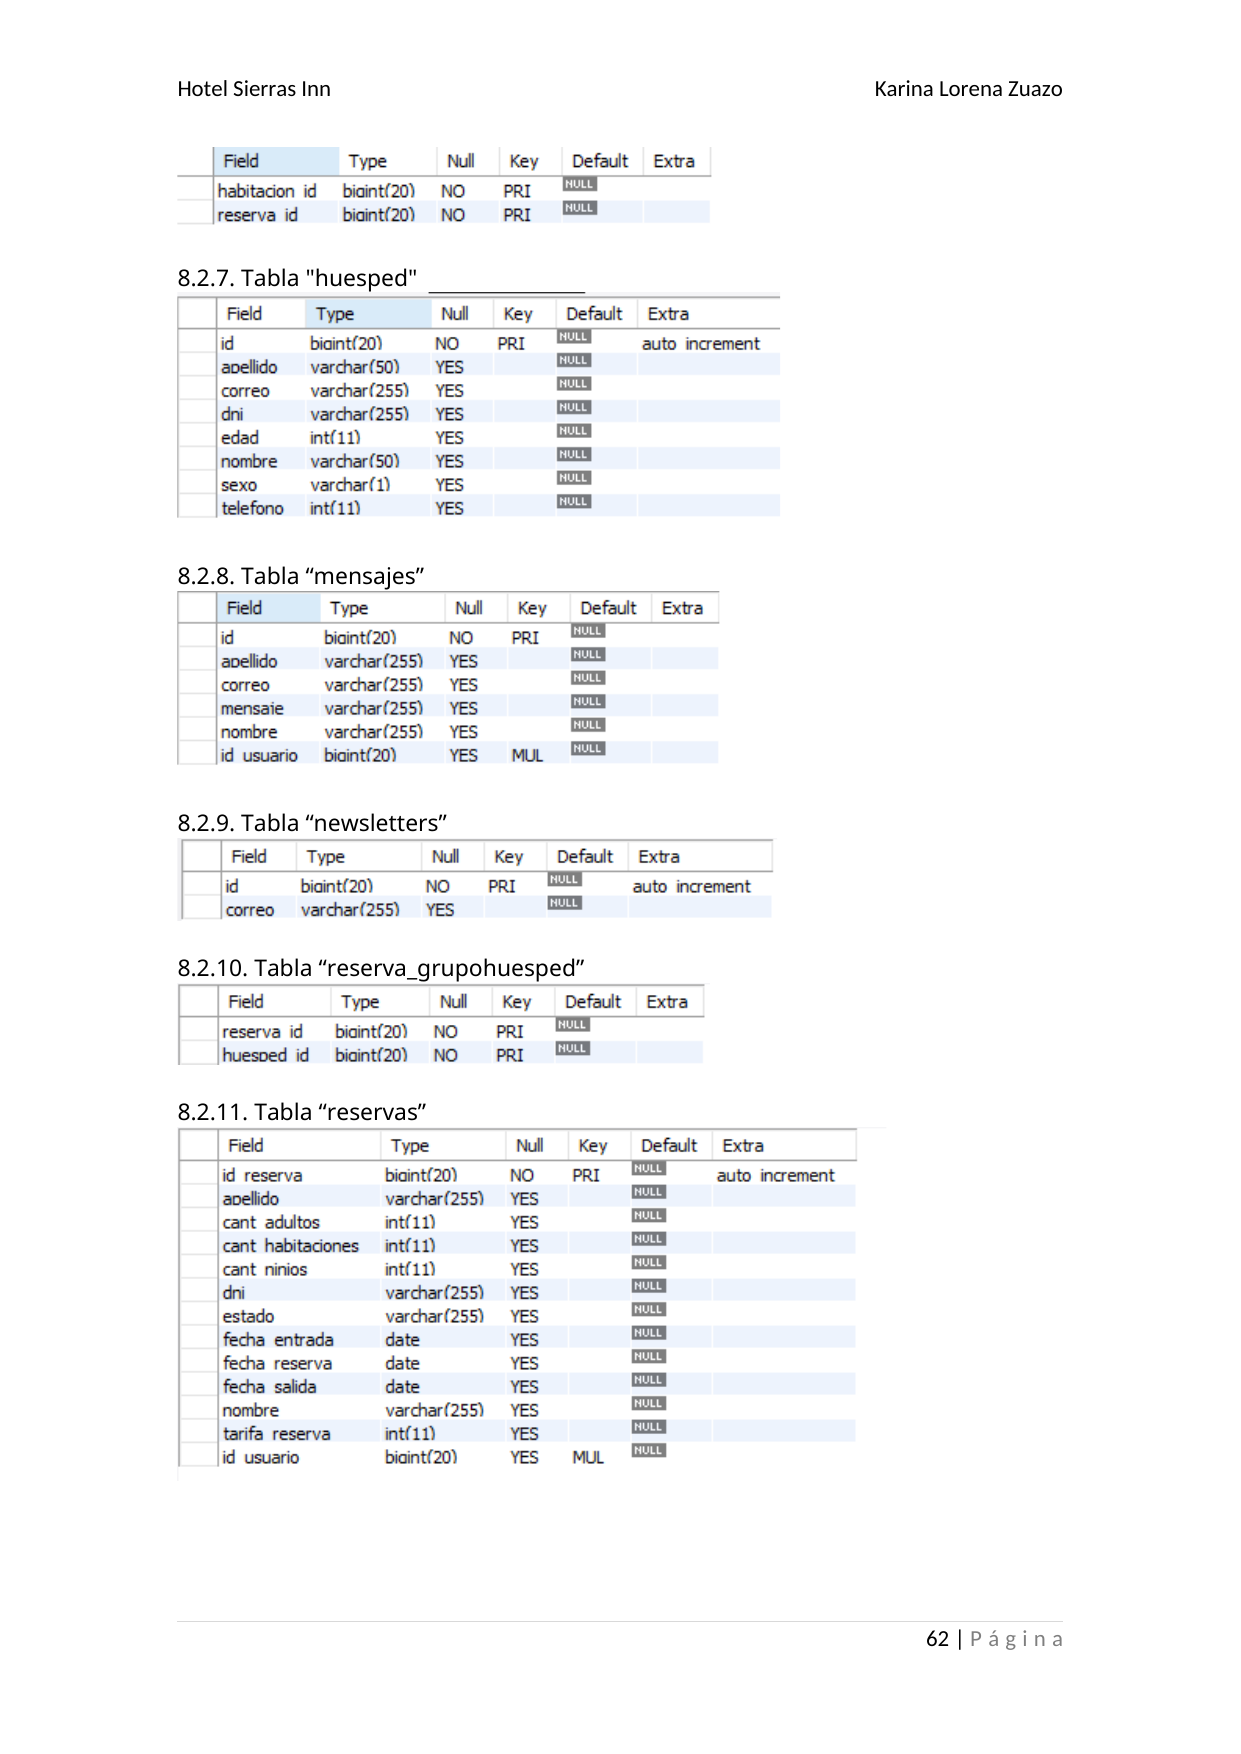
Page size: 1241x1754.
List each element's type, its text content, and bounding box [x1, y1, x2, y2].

text 8.2.11. Tabla “reservas” [177, 1096, 1063, 1127]
picture [177, 292, 781, 529]
text 8.2.10. Tabla “reserva_grupohuesped” [177, 952, 1063, 983]
text 8.2.7. Tabla "huesped" [177, 262, 1063, 293]
picture [177, 591, 720, 776]
text 8.2.9. Tabla “newsletters” [177, 807, 1063, 838]
picture [177, 838, 778, 921]
picture [177, 983, 710, 1065]
picture [177, 1127, 887, 1481]
picture [177, 147, 721, 231]
text 8.2.8. Tabla “mensajes” [177, 560, 1063, 591]
